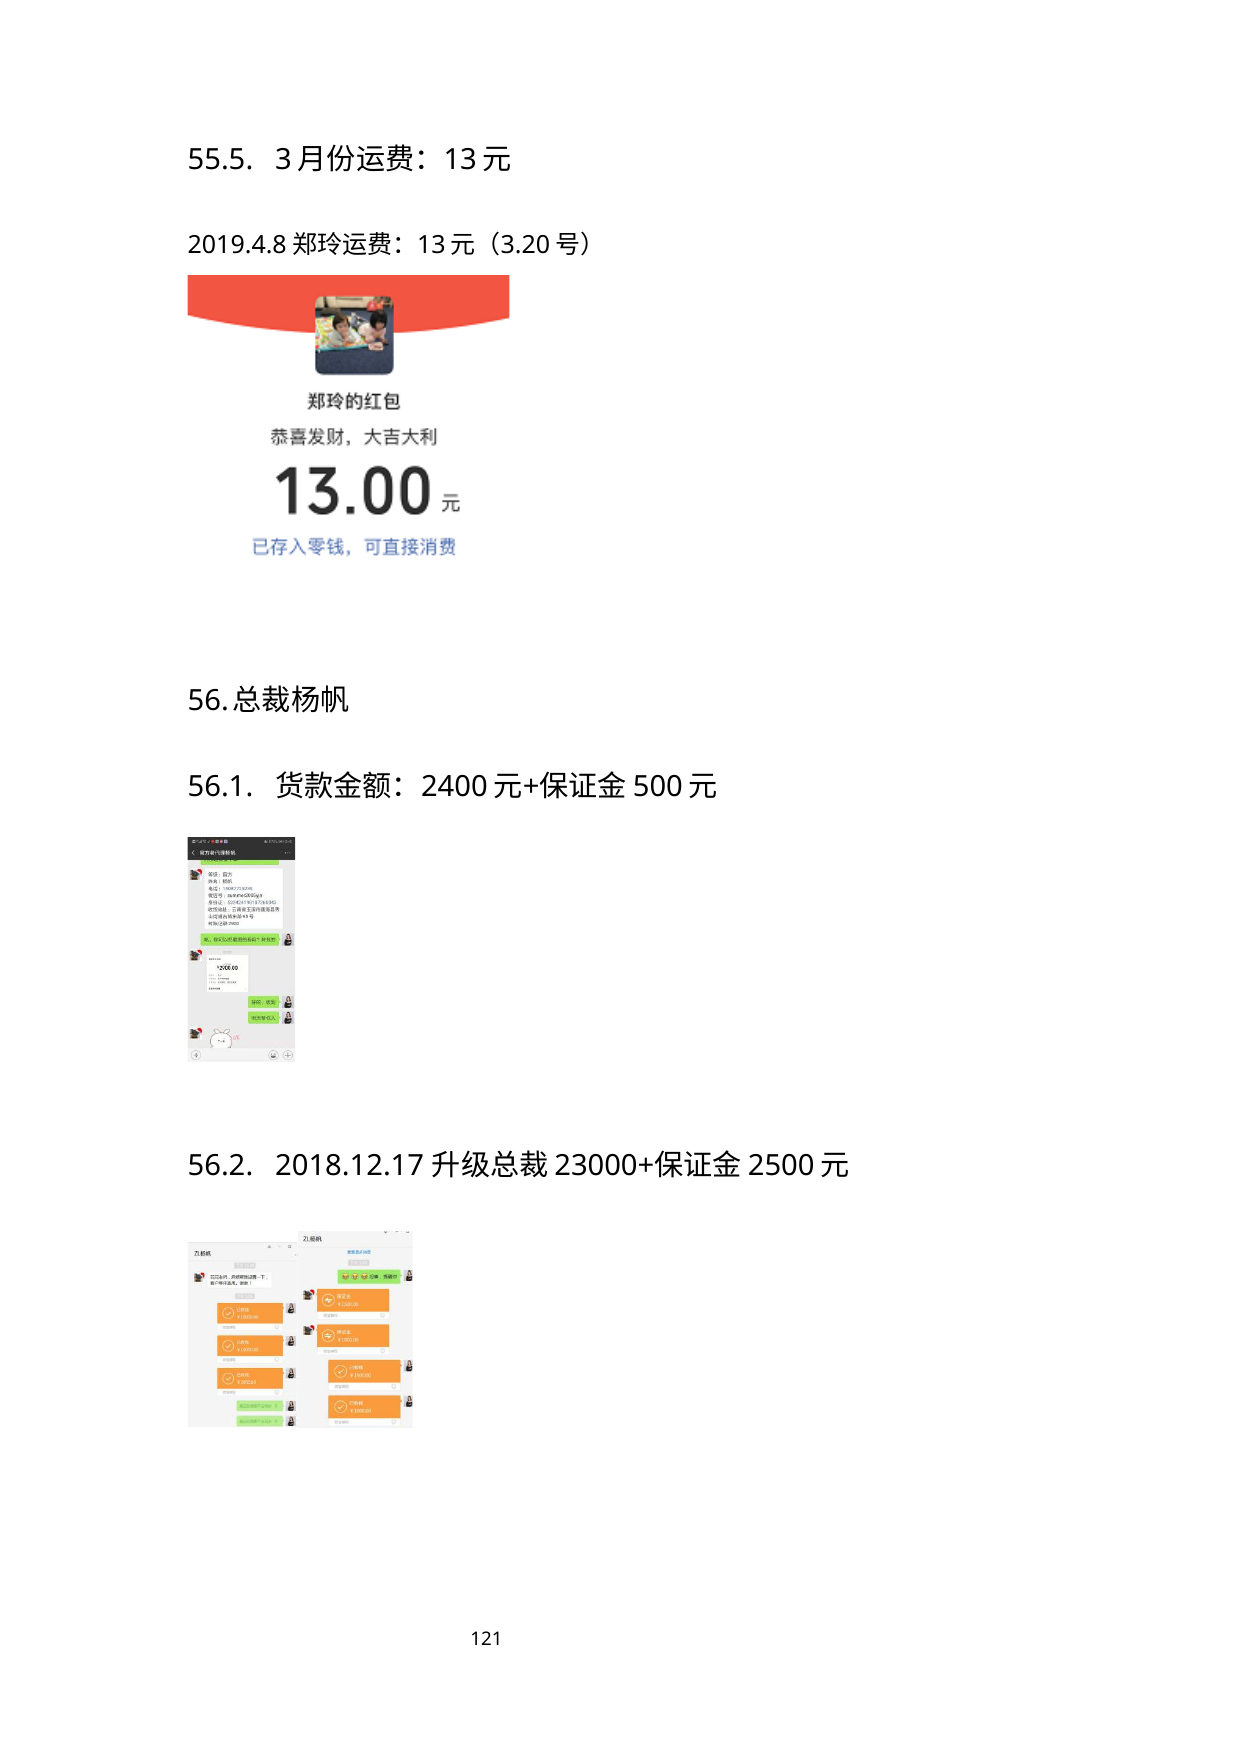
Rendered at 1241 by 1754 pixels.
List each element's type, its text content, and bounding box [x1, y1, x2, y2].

text 2019.4.8郑玲运费：13元（3.20号） [187, 210, 1053, 275]
picture [187, 275, 510, 579]
picture [187, 1231, 413, 1428]
subtitle 2018.12.17 升级总裁23000+保证金2500元 [187, 1130, 1053, 1195]
subtitle 货款金额：2400元+保证金500元 [187, 751, 1053, 816]
picture [187, 837, 296, 1062]
subtitle 总裁杨帆 [187, 665, 1053, 730]
subtitle 3月份运费：13元 [187, 124, 1053, 189]
